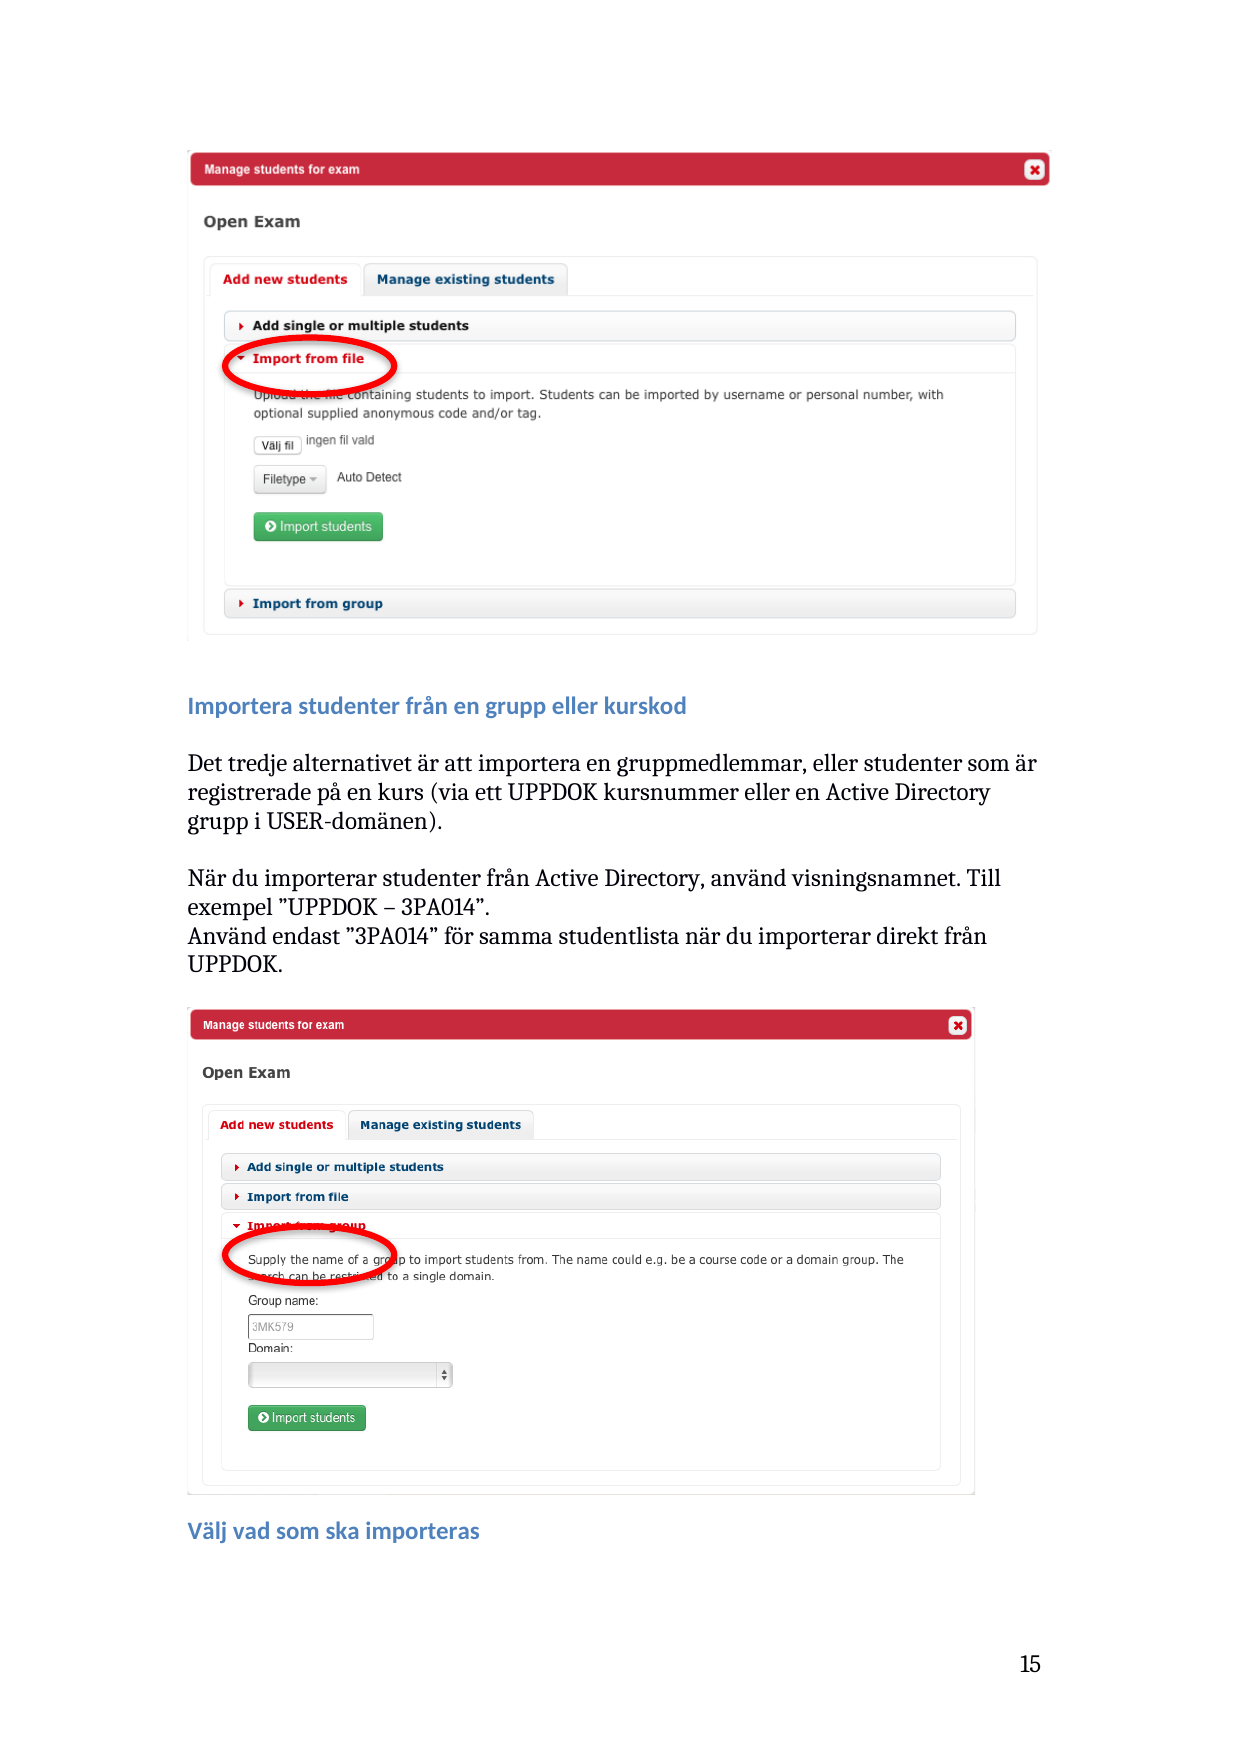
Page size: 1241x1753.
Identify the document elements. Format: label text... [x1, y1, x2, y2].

picture [187, 150, 1052, 641]
text När du importerar studenter från Active Directory, använd visningsnamnet. Till exempel ”UPPDOK – 3PA014”. [187, 864, 1053, 922]
subtitle Välj vad som ska importeras [187, 1515, 1053, 1546]
text Det tredje alternativet är att importera en gruppmedlemmar, eller studenter som är registrerade på en kurs (via ett UPPDOK kursnummer eller en Active Directory grupp i USER-domänen). [187, 749, 1053, 835]
text Använd endast ”3PA014” för samma studentlista när du importerar direkt från UPPDOK. [187, 922, 1053, 979]
picture [187, 1007, 976, 1495]
subtitle Importera studenter från en grupp eller kurskod [187, 690, 1053, 720]
